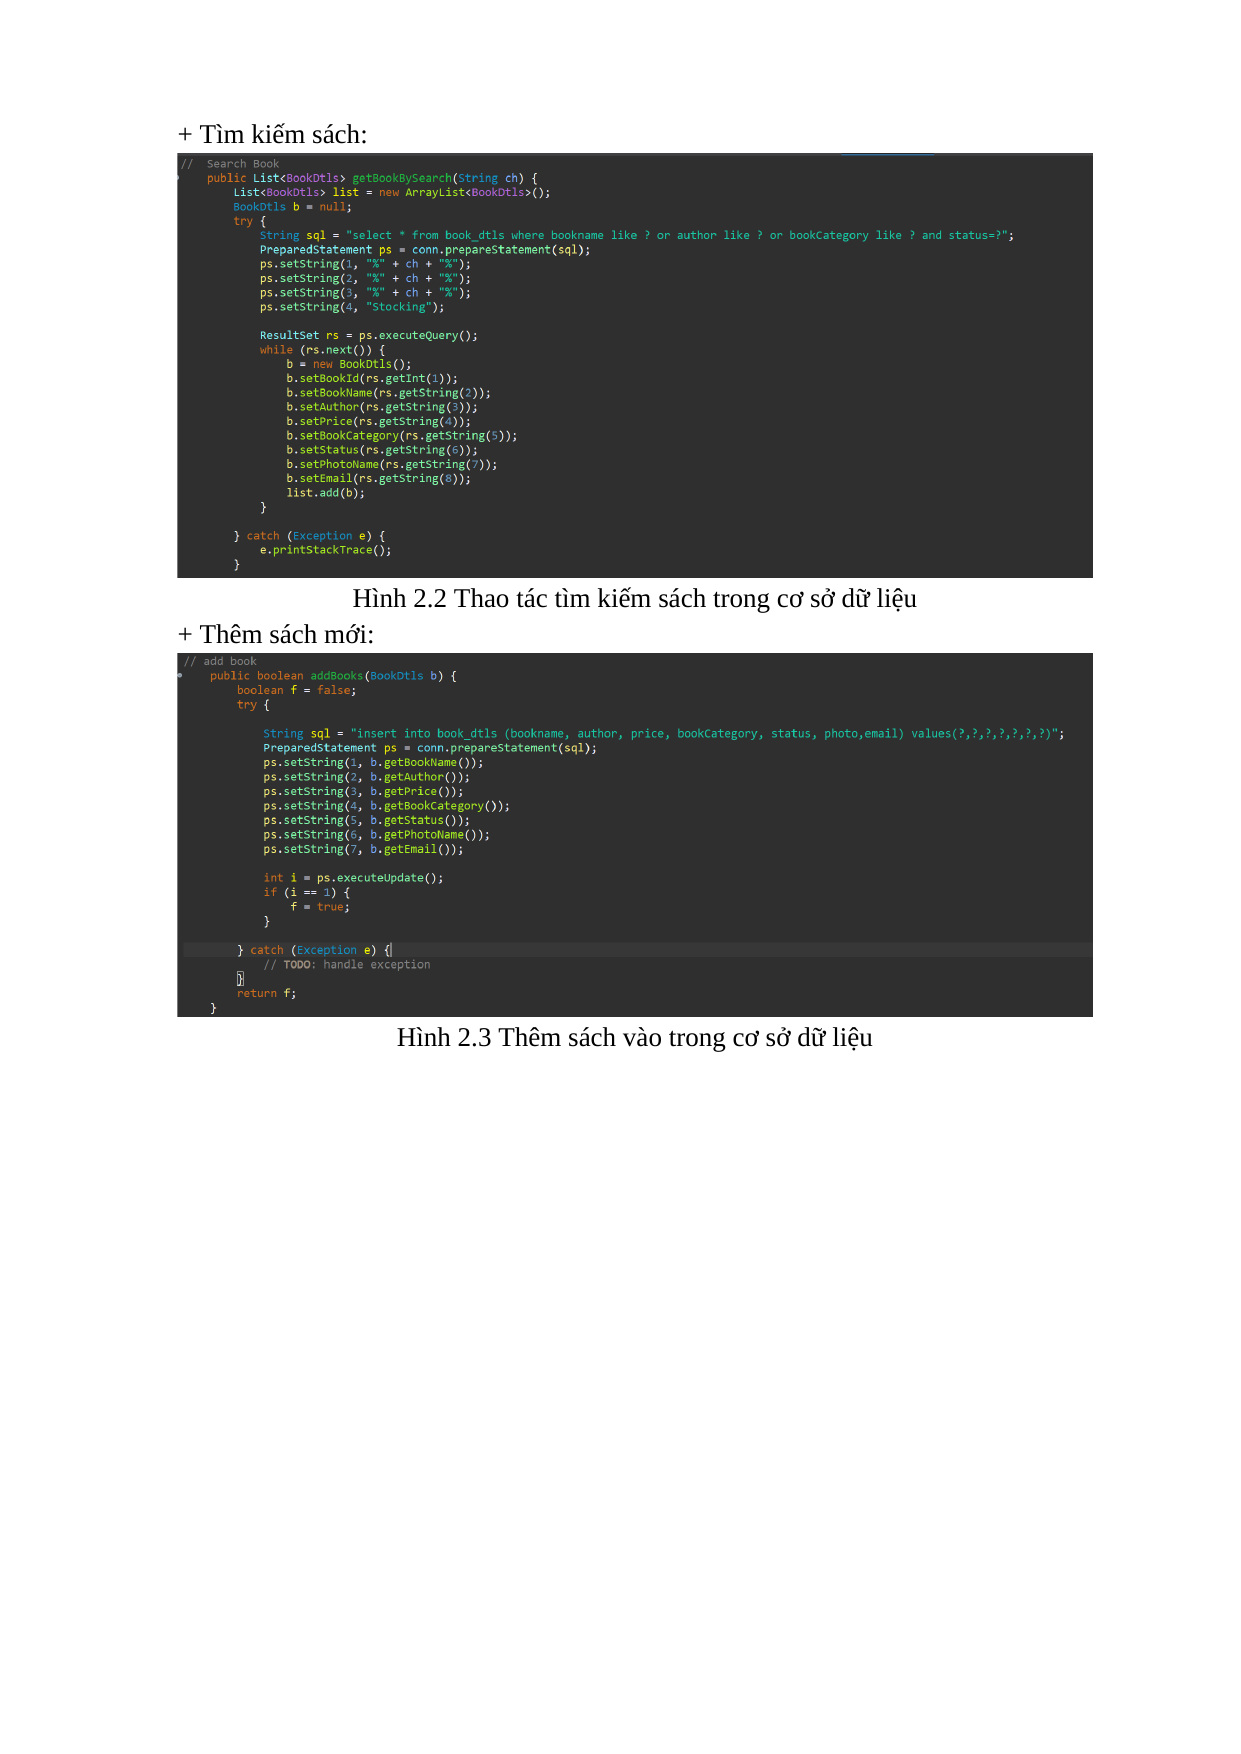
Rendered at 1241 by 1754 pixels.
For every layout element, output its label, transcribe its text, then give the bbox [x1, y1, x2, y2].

text Hình 2.3 Thêm sách vào trong cơ sở dữ liệu [177, 1021, 1092, 1052]
picture [177, 153, 1093, 578]
picture [177, 653, 1093, 1017]
text + Tìm kiếm sách: [177, 118, 1092, 149]
text Hình 2.2 Thao tác tìm kiếm sách trong cơ sở dữ liệu [177, 582, 1092, 613]
text + Thêm sách mới: [177, 618, 1092, 649]
